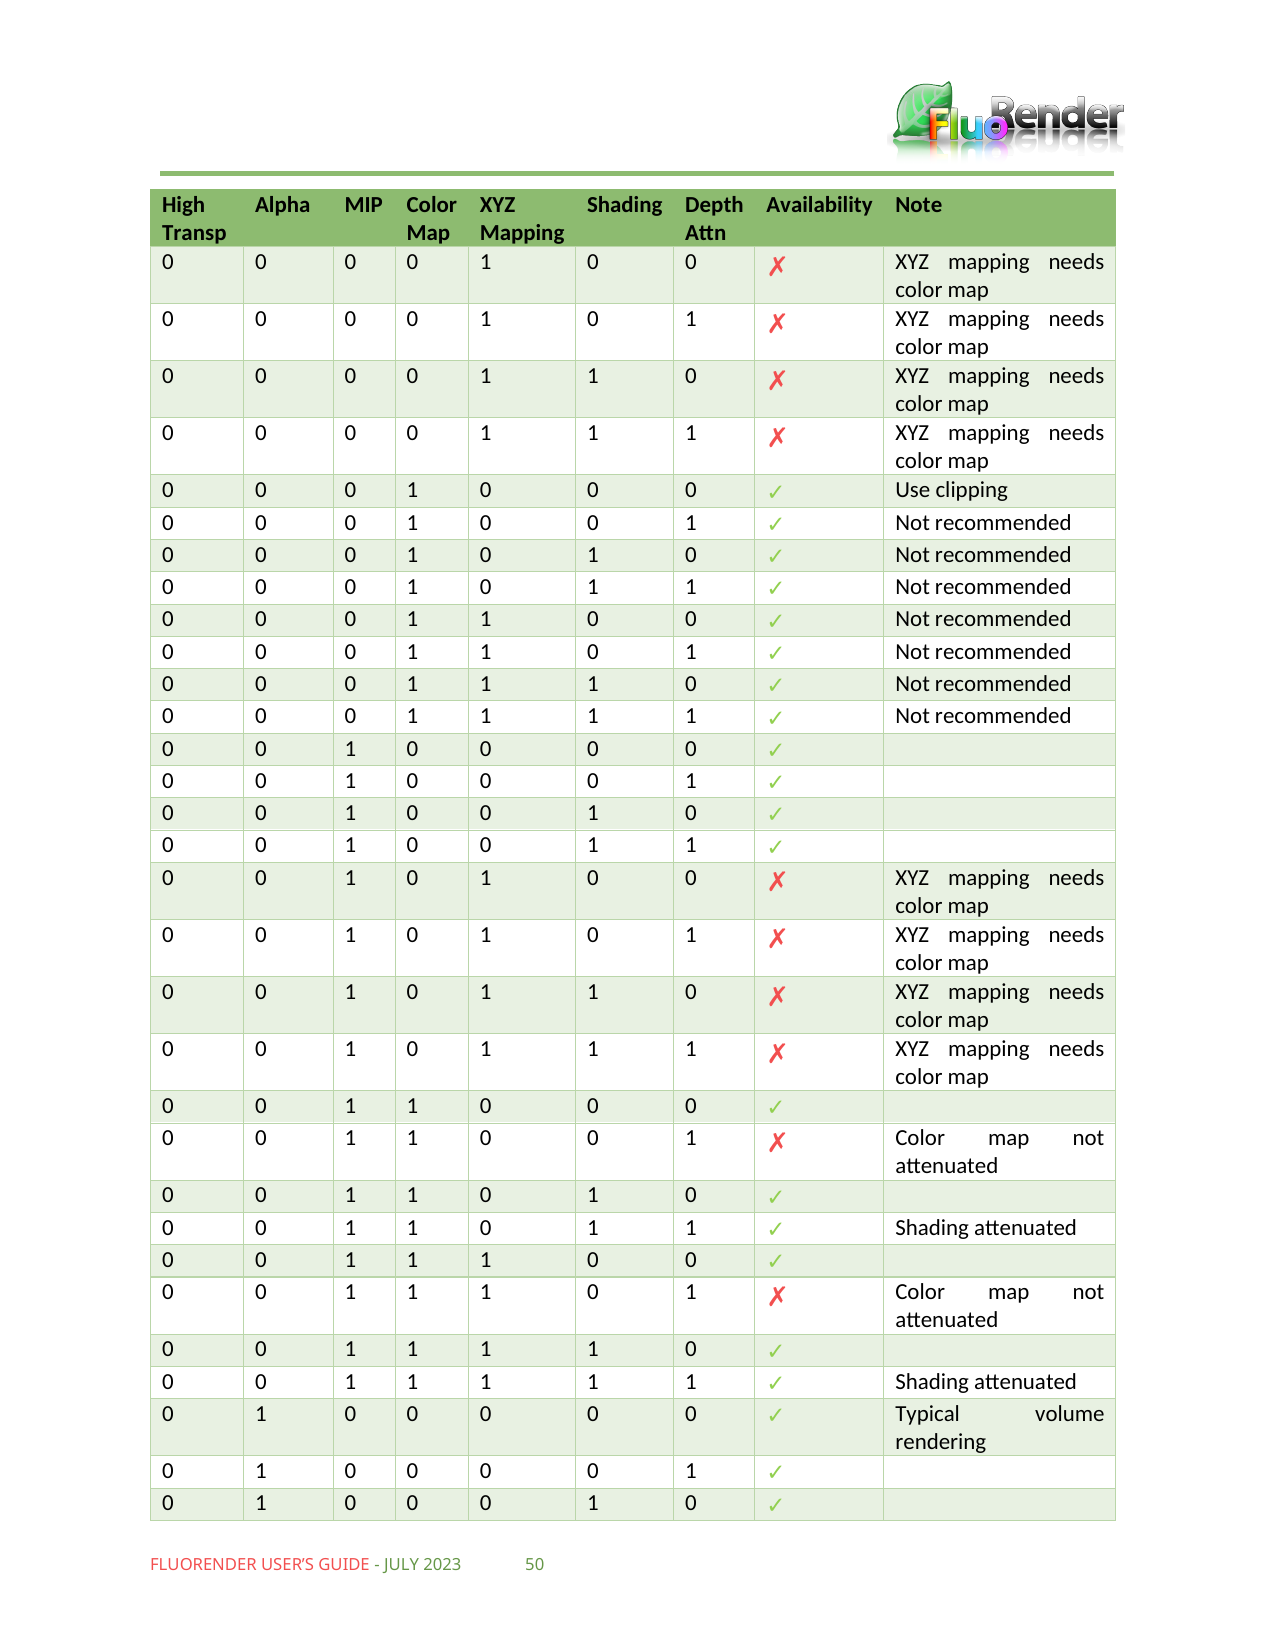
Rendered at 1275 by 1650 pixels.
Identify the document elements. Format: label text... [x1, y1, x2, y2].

table_cell 0 [396, 1456, 468, 1487]
table_cell 1 [469, 920, 575, 976]
table_cell 1 [674, 508, 754, 539]
table_cell ✓ [755, 540, 883, 571]
table_cell 0 [244, 1181, 333, 1212]
table_cell 0 [334, 508, 395, 539]
table_cell 0 [576, 508, 673, 539]
table_cell 0 [151, 831, 243, 862]
table_cell 0 [396, 734, 468, 765]
table_cell ✓ [755, 831, 883, 862]
table_cell Not recommended [884, 637, 1115, 668]
table_cell 0 [674, 977, 754, 1033]
table_header XYZ Mapping [469, 190, 575, 246]
table_cell 1 [469, 605, 575, 636]
table_cell 1 [469, 637, 575, 668]
table_cell 1 [334, 1213, 395, 1244]
table_cell ✓ [755, 1399, 883, 1455]
table_cell 0 [334, 637, 395, 668]
table_cell 0 [334, 1456, 395, 1487]
table_cell 1 [334, 1124, 395, 1179]
table_cell 0 [396, 920, 468, 976]
table_cell 0 [396, 831, 468, 862]
table_cell 0 [674, 1091, 754, 1122]
table_cell ✓ [755, 669, 883, 700]
table_cell 0 [244, 475, 333, 507]
table_cell 1 [334, 831, 395, 862]
table_cell 0 [576, 475, 673, 507]
table_header Alpha [244, 190, 333, 246]
table_cell 0 [396, 304, 468, 360]
table_cell 0 [396, 1489, 468, 1520]
table_cell 0 [469, 1456, 575, 1487]
table_cell 0 [469, 798, 575, 829]
table_cell 0 [244, 1245, 333, 1276]
table_cell 0 [334, 1399, 395, 1455]
table_cell 0 [469, 734, 575, 765]
table_cell 1 [576, 1367, 673, 1398]
table_cell 1 [396, 1367, 468, 1398]
table_cell 1 [674, 1456, 754, 1487]
table_cell 0 [151, 1489, 243, 1520]
table_cell [884, 734, 1115, 765]
table_cell 1 [396, 508, 468, 539]
table_cell 0 [576, 1124, 673, 1179]
table_cell ✗ [755, 1124, 883, 1179]
table_cell 1 [396, 637, 468, 668]
table_cell 1 [674, 766, 754, 797]
table_cell ✓ [755, 1245, 883, 1276]
table_cell 1 [396, 1091, 468, 1122]
table_header Shading [576, 190, 673, 246]
table_cell 0 [151, 1456, 243, 1487]
table_header Depth Attn [674, 190, 754, 246]
table_cell ✗ [755, 1278, 883, 1333]
table_cell XYZ mapping needs color map [884, 361, 1115, 417]
table_cell 0 [396, 247, 468, 303]
table_header Availability [755, 190, 883, 246]
table_cell 0 [334, 361, 395, 417]
table_cell 1 [674, 831, 754, 862]
table_cell 0 [674, 863, 754, 919]
table_cell Not recommended [884, 508, 1115, 539]
table_cell 0 [151, 669, 243, 700]
table_cell 1 [396, 605, 468, 636]
table_cell 1 [334, 1034, 395, 1090]
table_cell ✗ [755, 418, 883, 474]
table_cell 0 [151, 766, 243, 797]
table_cell 0 [334, 418, 395, 474]
table_cell 1 [396, 1245, 468, 1276]
table_header High Transp [151, 190, 243, 246]
table_cell 0 [469, 1091, 575, 1122]
table_cell 0 [244, 1278, 333, 1333]
table_cell Use clipping [884, 475, 1115, 507]
table_cell ✗ [755, 920, 883, 976]
table_cell 0 [244, 418, 333, 474]
table_cell Typical volume rendering [884, 1399, 1115, 1455]
table_cell 1 [396, 1213, 468, 1244]
table_cell ✗ [755, 361, 883, 417]
table_cell ✓ [755, 1489, 883, 1520]
table_cell 0 [469, 475, 575, 507]
table_cell 0 [244, 701, 333, 733]
table_cell Not recommended [884, 701, 1115, 733]
table_cell 1 [334, 977, 395, 1033]
table_cell 0 [576, 863, 673, 919]
table_cell 0 [244, 734, 333, 765]
table_cell Color map not attenuated [884, 1124, 1115, 1179]
table_cell 1 [469, 361, 575, 417]
table_cell 1 [469, 1335, 575, 1366]
picture [887, 75, 1125, 165]
table_cell 1 [576, 701, 673, 733]
table_cell 1 [396, 1181, 468, 1212]
table_cell 1 [334, 1367, 395, 1398]
table_cell 1 [576, 669, 673, 700]
table_cell ✓ [755, 798, 883, 829]
table_cell 1 [674, 572, 754, 603]
table_cell Shading attenuated [884, 1213, 1115, 1244]
table_cell 0 [334, 572, 395, 603]
table_cell ✗ [755, 247, 883, 303]
table_cell 0 [334, 669, 395, 700]
table_cell 0 [674, 605, 754, 636]
table_cell 0 [151, 1124, 243, 1179]
table_cell 0 [151, 304, 243, 360]
table_cell 0 [674, 1245, 754, 1276]
table_cell 0 [151, 361, 243, 417]
table_cell 0 [576, 304, 673, 360]
table_cell 0 [674, 540, 754, 571]
table_cell 0 [396, 1399, 468, 1455]
table_cell 0 [469, 1213, 575, 1244]
table_cell ✓ [755, 1367, 883, 1398]
table_cell XYZ mapping needs color map [884, 304, 1115, 360]
table_cell 0 [396, 1034, 468, 1090]
table_cell ✓ [755, 701, 883, 733]
table_cell ✗ [755, 304, 883, 360]
table_cell 0 [244, 1213, 333, 1244]
table_cell 1 [334, 1245, 395, 1276]
table_cell 0 [576, 1278, 673, 1333]
table_cell XYZ mapping needs color map [884, 418, 1115, 474]
table_cell 0 [151, 637, 243, 668]
table_cell [884, 1245, 1115, 1276]
table_cell 0 [396, 766, 468, 797]
table_cell 1 [396, 475, 468, 507]
table_cell 1 [334, 734, 395, 765]
table_cell 1 [576, 1489, 673, 1520]
table_cell 1 [576, 1181, 673, 1212]
table_cell 1 [674, 418, 754, 474]
table_cell 0 [396, 977, 468, 1033]
table_cell 1 [674, 1124, 754, 1179]
table_cell 1 [334, 920, 395, 976]
table_cell 0 [469, 540, 575, 571]
table_cell Color map not attenuated [884, 1278, 1115, 1333]
table_cell 1 [396, 1278, 468, 1333]
table_cell 0 [151, 572, 243, 603]
table_cell ✗ [755, 1034, 883, 1090]
table_cell 1 [576, 418, 673, 474]
table_cell 1 [396, 572, 468, 603]
table_cell 1 [244, 1399, 333, 1455]
table_cell 1 [334, 863, 395, 919]
table_cell 0 [334, 701, 395, 733]
table_cell XYZ mapping needs color map [884, 247, 1115, 303]
table_cell [884, 766, 1115, 797]
table_cell 0 [396, 361, 468, 417]
table_cell 0 [244, 1034, 333, 1090]
table_cell ✓ [755, 734, 883, 765]
table_cell Not recommended [884, 572, 1115, 603]
table_cell 1 [396, 1335, 468, 1366]
table_cell 1 [334, 1278, 395, 1333]
table_cell 1 [469, 1278, 575, 1333]
table_cell 0 [244, 1091, 333, 1122]
table_cell [884, 1489, 1115, 1520]
table_cell [884, 1335, 1115, 1366]
table_cell 0 [151, 508, 243, 539]
table_cell 1 [334, 1181, 395, 1212]
table_cell 1 [469, 247, 575, 303]
table_cell 0 [469, 508, 575, 539]
table_cell 1 [334, 1335, 395, 1366]
table_cell ✗ [755, 863, 883, 919]
table_cell 1 [334, 766, 395, 797]
table_cell 0 [244, 508, 333, 539]
table_cell XYZ mapping needs color map [884, 1034, 1115, 1090]
table_cell ✓ [755, 1456, 883, 1487]
table_cell 0 [151, 798, 243, 829]
table_cell [884, 1456, 1115, 1487]
table_cell 0 [576, 766, 673, 797]
table_cell 0 [469, 572, 575, 603]
table_cell 0 [674, 247, 754, 303]
table_cell 1 [396, 701, 468, 733]
table_cell 0 [244, 798, 333, 829]
table_cell 0 [151, 1278, 243, 1333]
table_cell 1 [576, 1335, 673, 1366]
table_cell 0 [151, 1367, 243, 1398]
table_cell 0 [151, 1034, 243, 1090]
table_cell 0 [334, 304, 395, 360]
table_cell [884, 1181, 1115, 1212]
table_cell 0 [576, 1456, 673, 1487]
table_cell 0 [674, 1181, 754, 1212]
table_cell Not recommended [884, 669, 1115, 700]
table_cell 0 [151, 701, 243, 733]
table_cell 1 [469, 1034, 575, 1090]
table_cell 0 [576, 1091, 673, 1122]
table_cell 1 [469, 977, 575, 1033]
table_cell Shading attenuated [884, 1367, 1115, 1398]
table_cell 0 [469, 1399, 575, 1455]
table_cell 1 [396, 1124, 468, 1179]
table_cell 1 [674, 1034, 754, 1090]
table_cell 0 [244, 920, 333, 976]
table_cell 0 [244, 247, 333, 303]
table_cell ✓ [755, 475, 883, 507]
table_cell 0 [151, 1245, 243, 1276]
table_cell XYZ mapping needs color map [884, 863, 1115, 919]
table_cell 0 [151, 1335, 243, 1366]
table_cell 0 [151, 540, 243, 571]
table_cell 0 [244, 766, 333, 797]
table_cell 0 [151, 1399, 243, 1455]
table_cell 1 [244, 1489, 333, 1520]
table_cell 0 [244, 1335, 333, 1366]
table_cell 1 [674, 1367, 754, 1398]
table_cell 0 [469, 1489, 575, 1520]
table_cell 0 [151, 1181, 243, 1212]
table_cell 1 [674, 920, 754, 976]
table_cell 1 [469, 1245, 575, 1276]
table_cell 1 [674, 1213, 754, 1244]
table_cell 1 [469, 418, 575, 474]
table_cell 1 [469, 669, 575, 700]
table_cell 0 [151, 605, 243, 636]
table_cell [884, 798, 1115, 829]
table_cell 1 [576, 977, 673, 1033]
table_cell ✓ [755, 1091, 883, 1122]
table_cell 1 [469, 701, 575, 733]
table_cell 0 [151, 1091, 243, 1122]
table_cell 0 [576, 605, 673, 636]
table_cell 0 [334, 475, 395, 507]
table_cell 1 [576, 831, 673, 862]
table_cell 1 [674, 701, 754, 733]
table_cell Not recommended [884, 540, 1115, 571]
table_cell ✓ [755, 1335, 883, 1366]
table_cell 0 [244, 1367, 333, 1398]
table_cell 0 [244, 605, 333, 636]
table_cell ✓ [755, 1213, 883, 1244]
table_cell 0 [244, 977, 333, 1033]
table_cell ✓ [755, 1181, 883, 1212]
table_cell 0 [674, 1335, 754, 1366]
table_cell 0 [396, 863, 468, 919]
table_cell 1 [576, 1034, 673, 1090]
table_cell 0 [244, 669, 333, 700]
table_cell 0 [674, 1399, 754, 1455]
table_cell 0 [334, 247, 395, 303]
table_cell 0 [576, 637, 673, 668]
table_cell 0 [674, 669, 754, 700]
table_cell 0 [244, 831, 333, 862]
table_cell 0 [576, 734, 673, 765]
table_cell 0 [244, 572, 333, 603]
table_cell 0 [151, 863, 243, 919]
table_header Note [884, 190, 1115, 246]
table_cell 0 [576, 1399, 673, 1455]
table_cell 1 [469, 1367, 575, 1398]
table_cell 0 [469, 1181, 575, 1212]
table_cell 0 [469, 831, 575, 862]
table_cell 0 [576, 247, 673, 303]
table_cell 1 [674, 1278, 754, 1333]
table_cell 1 [674, 637, 754, 668]
table_cell 0 [151, 1213, 243, 1244]
table_cell 0 [151, 977, 243, 1033]
table_cell 0 [244, 540, 333, 571]
table_cell 0 [674, 1489, 754, 1520]
table_cell 1 [334, 798, 395, 829]
table_header Color Map [396, 190, 468, 246]
table_cell 0 [674, 361, 754, 417]
table_cell ✓ [755, 572, 883, 603]
table_cell 0 [334, 540, 395, 571]
table_cell 0 [674, 734, 754, 765]
table_cell 0 [396, 798, 468, 829]
table_cell 0 [469, 766, 575, 797]
table_cell Not recommended [884, 605, 1115, 636]
table_cell 0 [151, 475, 243, 507]
table_cell 1 [396, 540, 468, 571]
table_header MIP [334, 190, 395, 246]
table_cell 1 [396, 669, 468, 700]
table_cell [884, 1091, 1115, 1122]
table_cell 0 [396, 418, 468, 474]
table_cell 0 [151, 734, 243, 765]
table_cell 0 [576, 920, 673, 976]
table_cell 0 [151, 418, 243, 474]
table_cell 0 [244, 1124, 333, 1179]
table_cell ✓ [755, 508, 883, 539]
table_cell 1 [469, 863, 575, 919]
table_cell 0 [151, 247, 243, 303]
table_cell 1 [576, 572, 673, 603]
table_cell ✓ [755, 766, 883, 797]
table_cell 1 [674, 304, 754, 360]
table_cell 1 [576, 798, 673, 829]
table_cell 0 [334, 1489, 395, 1520]
table_cell 0 [576, 1245, 673, 1276]
table_cell ✗ [755, 977, 883, 1033]
table_cell 0 [674, 798, 754, 829]
table_cell XYZ mapping needs color map [884, 977, 1115, 1033]
table_cell ✓ [755, 605, 883, 636]
table_cell 0 [151, 920, 243, 976]
table_cell 0 [244, 361, 333, 417]
table_cell XYZ mapping needs color map [884, 920, 1115, 976]
table_cell ✓ [755, 637, 883, 668]
table_cell [884, 831, 1115, 862]
table_cell 1 [576, 361, 673, 417]
table_cell 0 [244, 304, 333, 360]
table_cell 1 [244, 1456, 333, 1487]
table_cell 0 [674, 475, 754, 507]
table_cell 0 [469, 1124, 575, 1179]
table_cell 1 [469, 304, 575, 360]
table_cell 1 [334, 1091, 395, 1122]
table_cell 0 [244, 637, 333, 668]
table_cell 1 [576, 1213, 673, 1244]
table_cell 0 [244, 863, 333, 919]
table_cell 0 [334, 605, 395, 636]
table_cell 1 [576, 540, 673, 571]
